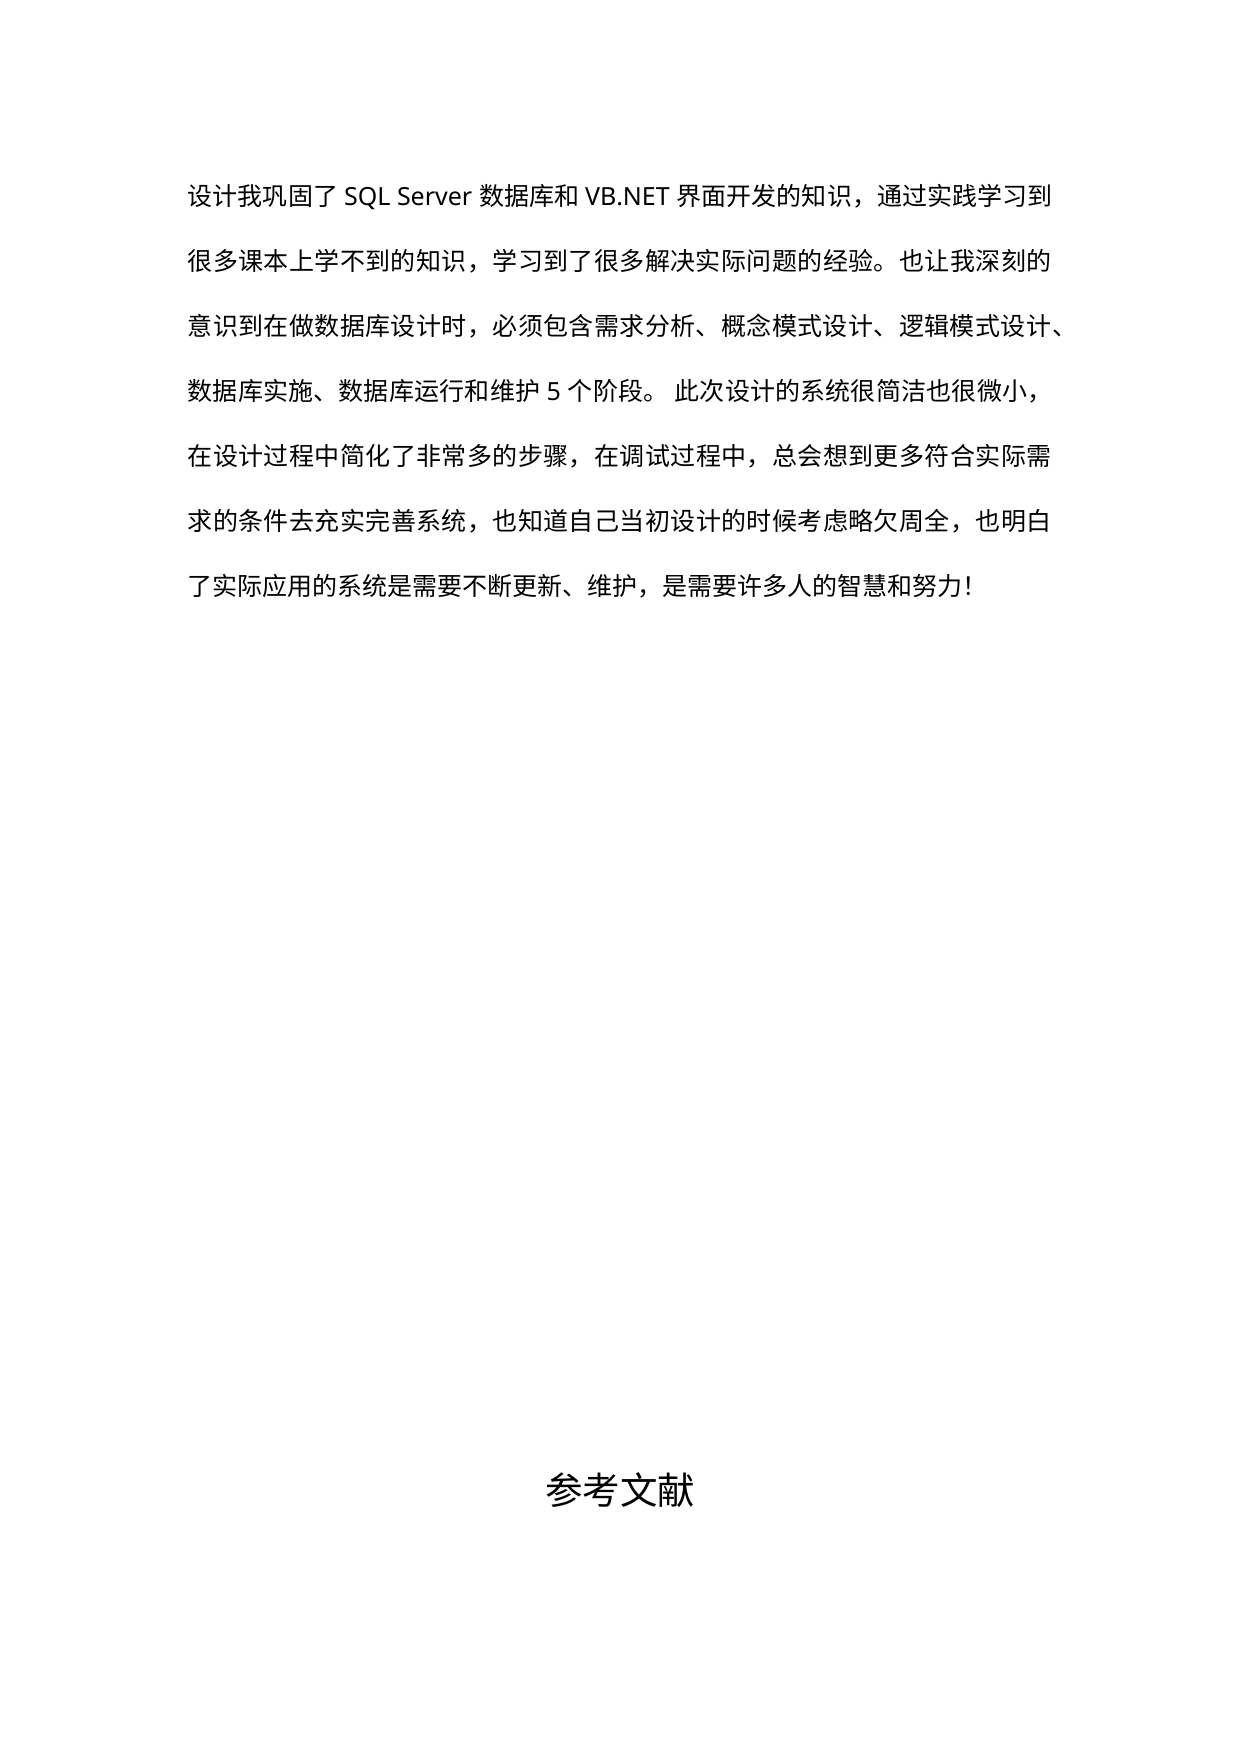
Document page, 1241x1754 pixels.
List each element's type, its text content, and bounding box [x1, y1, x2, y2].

text 参考文献 [187, 1455, 1053, 1520]
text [187, 162, 1053, 617]
